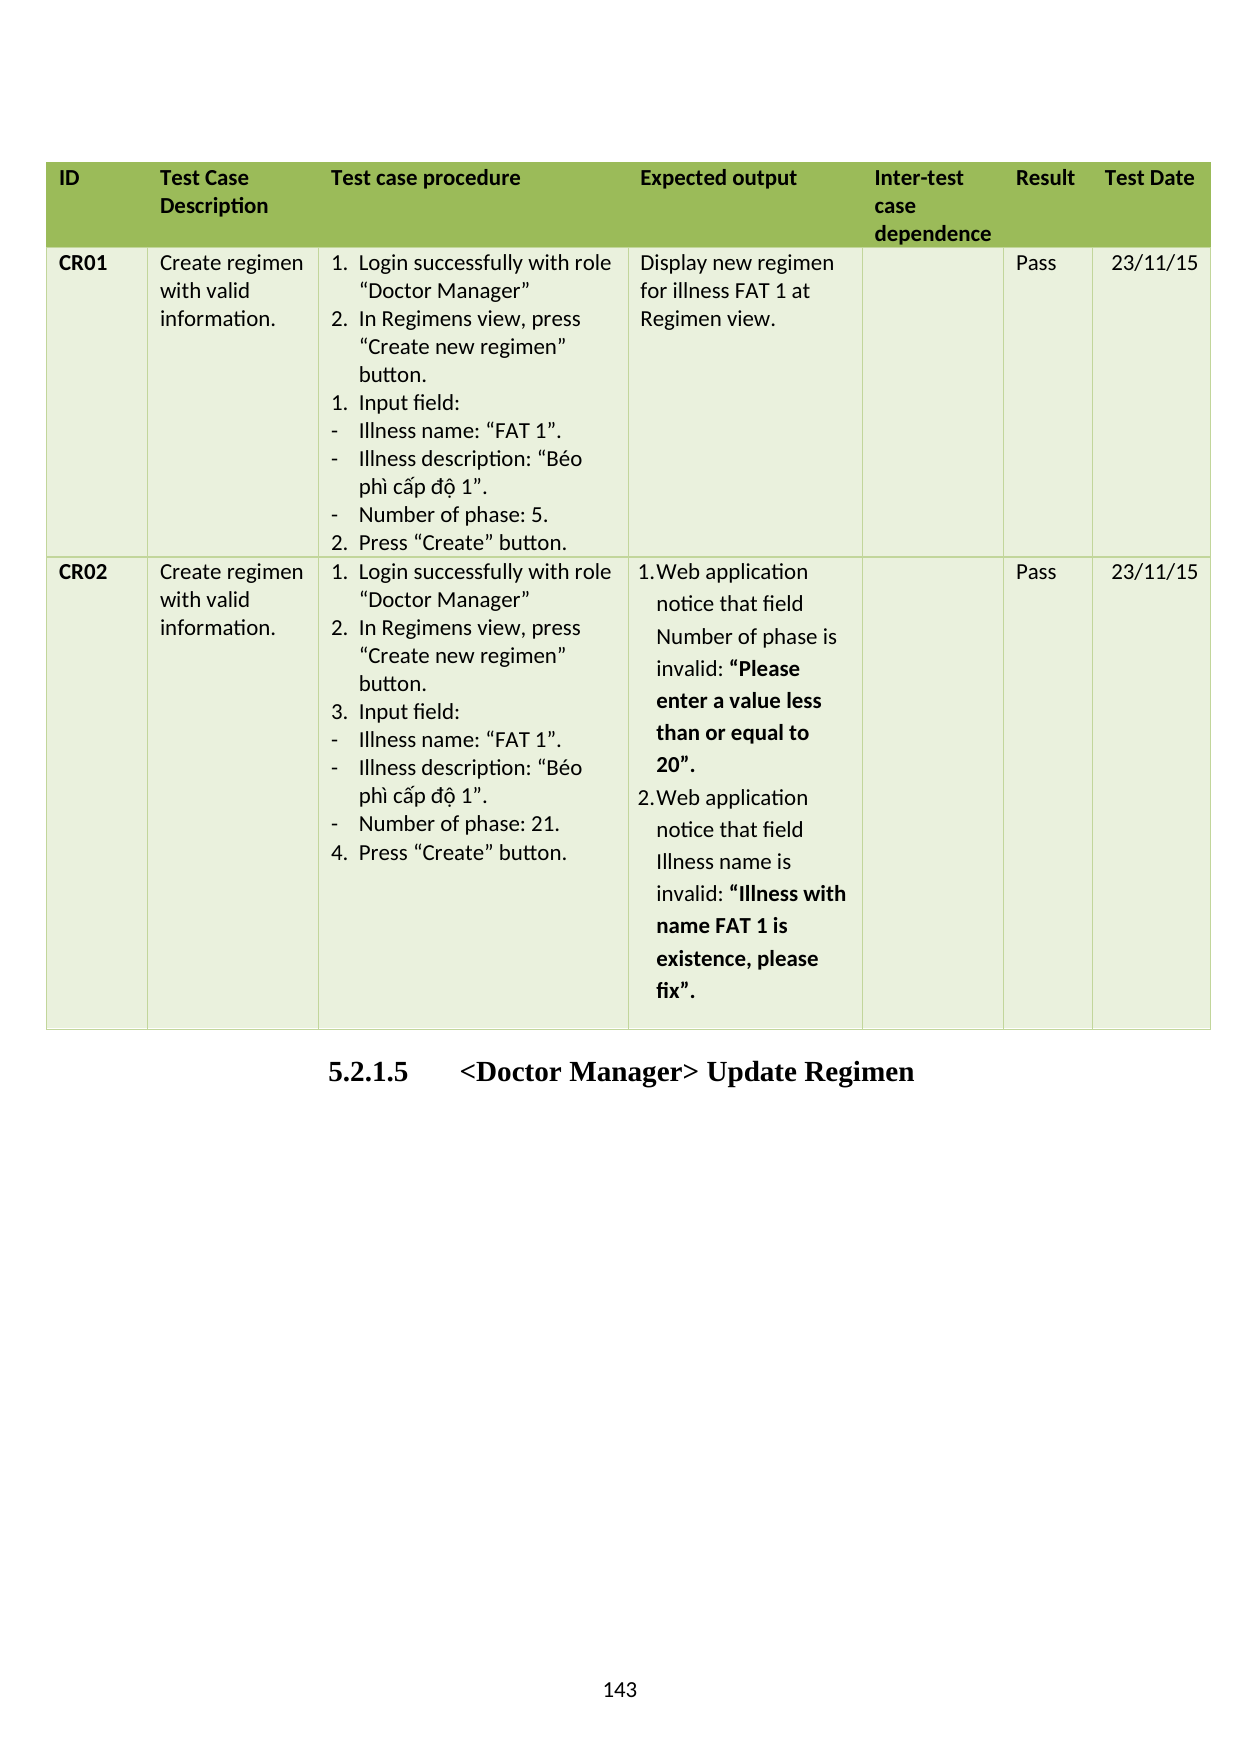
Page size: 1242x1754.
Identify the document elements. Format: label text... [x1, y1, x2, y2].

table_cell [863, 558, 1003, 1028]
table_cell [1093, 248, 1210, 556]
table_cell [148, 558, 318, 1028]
subtitle <Doctor Manager> Update Regimen [328, 1054, 1146, 1088]
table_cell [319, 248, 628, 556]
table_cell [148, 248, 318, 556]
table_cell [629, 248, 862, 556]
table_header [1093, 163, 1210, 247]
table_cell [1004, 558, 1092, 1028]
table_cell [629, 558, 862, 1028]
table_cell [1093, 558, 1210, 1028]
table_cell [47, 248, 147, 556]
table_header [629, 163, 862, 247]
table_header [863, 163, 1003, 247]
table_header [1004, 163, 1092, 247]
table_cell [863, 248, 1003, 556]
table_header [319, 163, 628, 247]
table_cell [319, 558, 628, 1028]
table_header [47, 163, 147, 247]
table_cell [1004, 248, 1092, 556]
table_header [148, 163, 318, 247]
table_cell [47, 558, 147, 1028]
